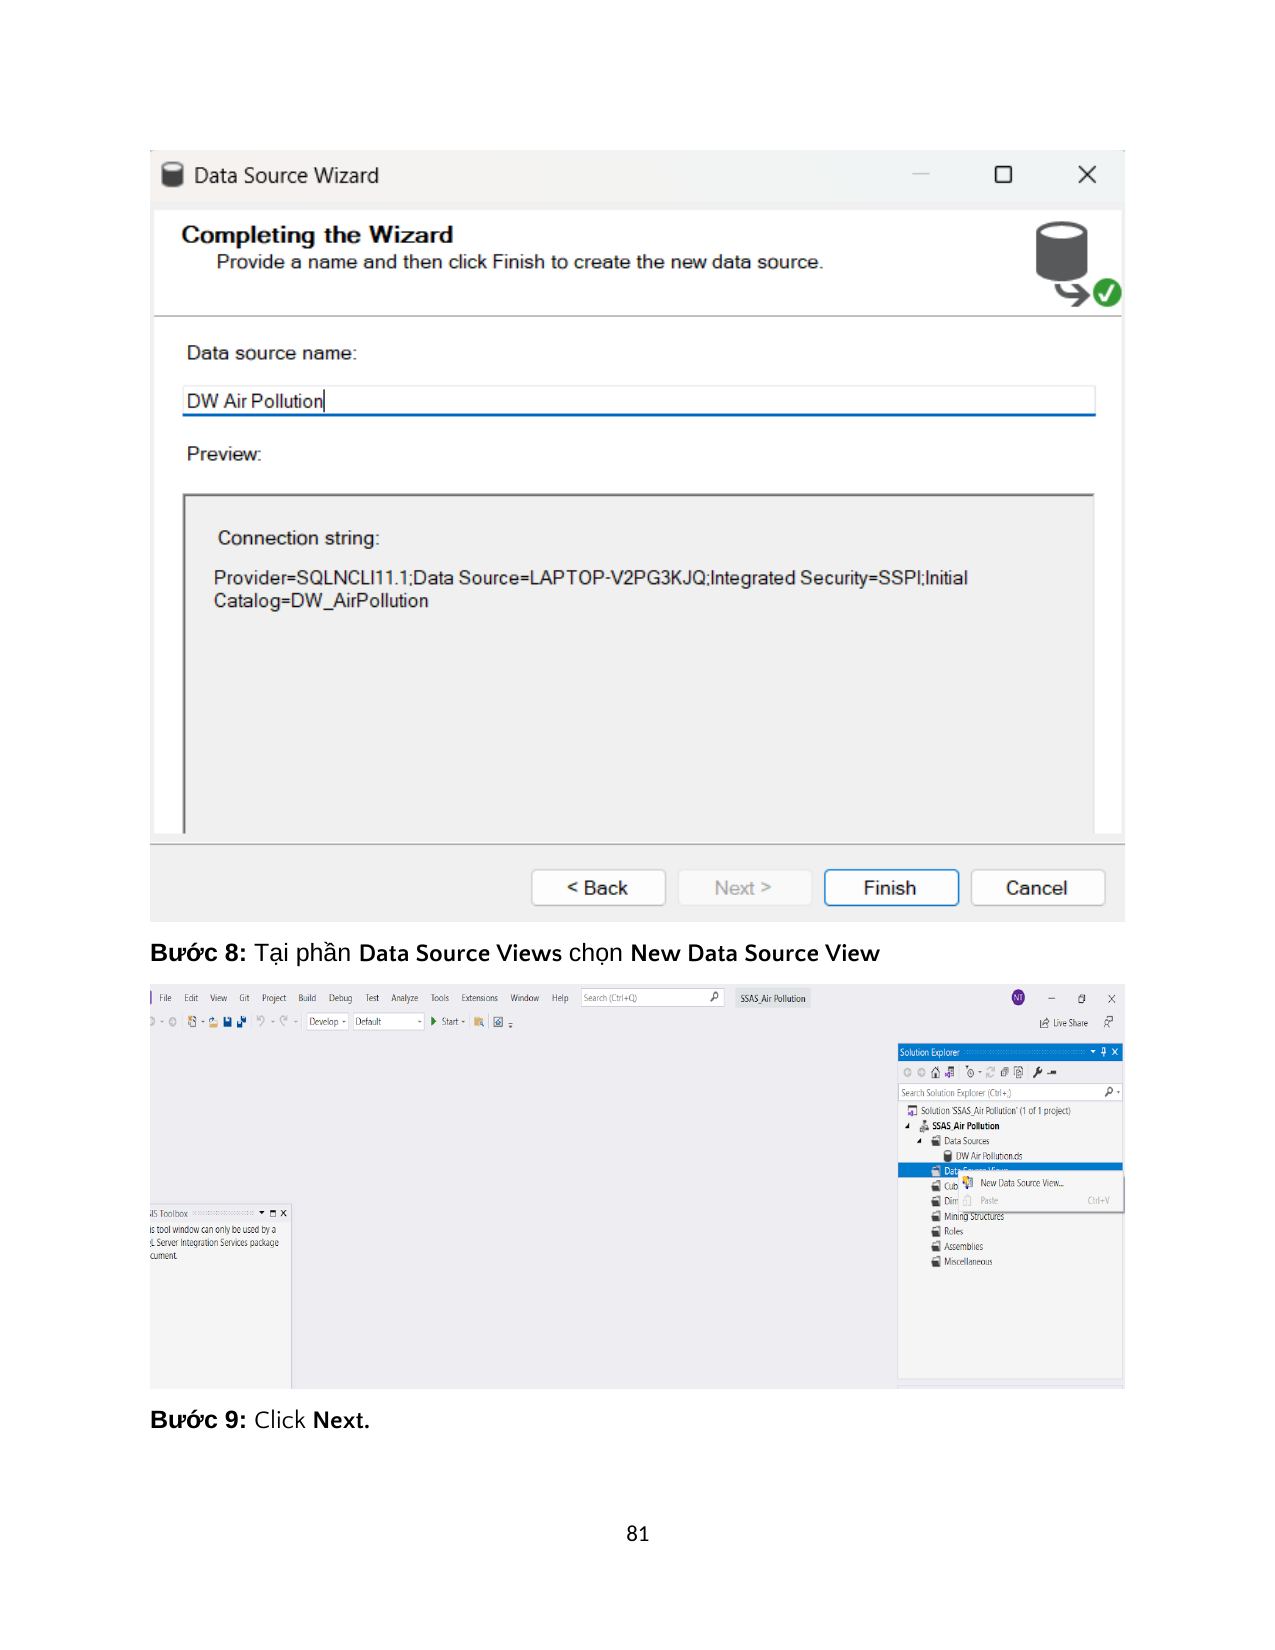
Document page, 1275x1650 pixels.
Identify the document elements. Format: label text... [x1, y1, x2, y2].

picture [150, 984, 1125, 1389]
text Click Next. [150, 1406, 1125, 1435]
picture [150, 150, 1125, 922]
text Data Source Views New Data Source View [150, 938, 1125, 968]
